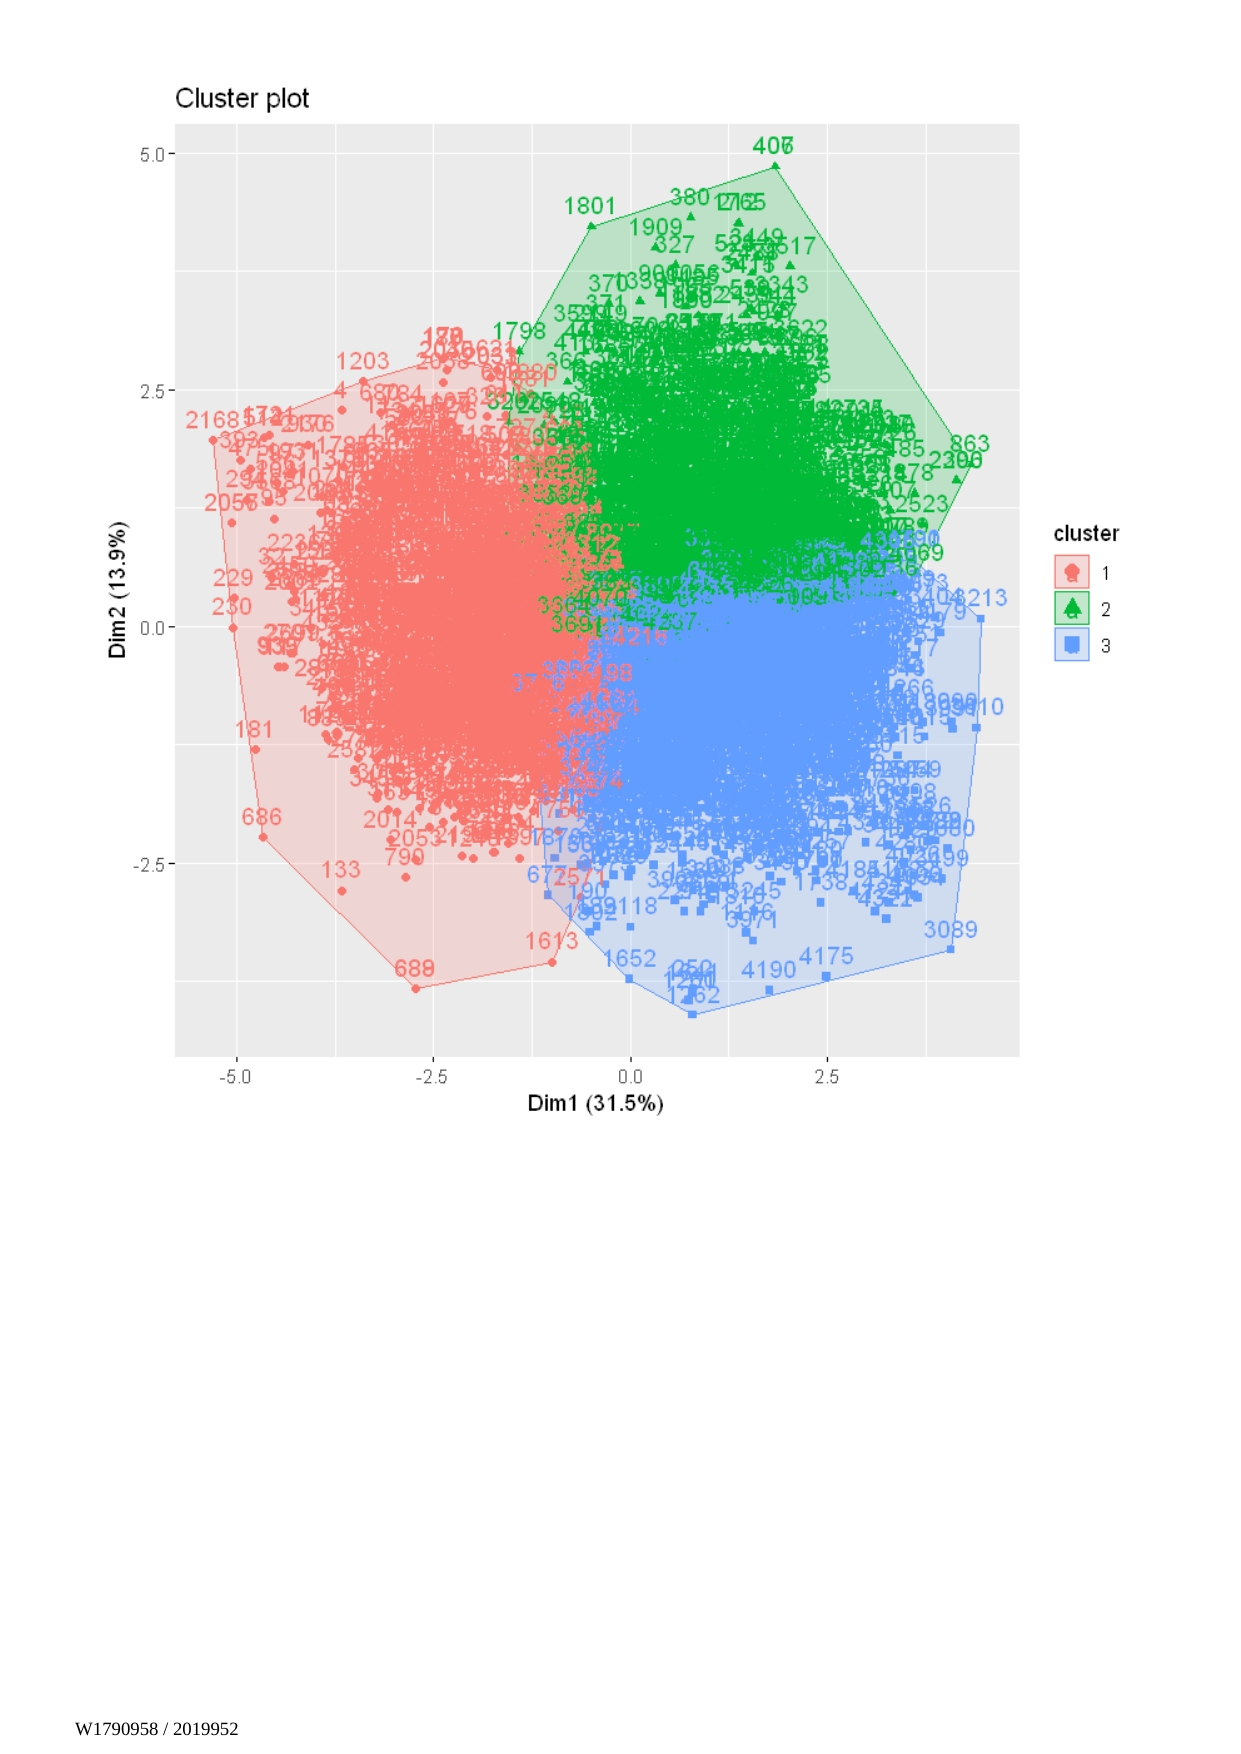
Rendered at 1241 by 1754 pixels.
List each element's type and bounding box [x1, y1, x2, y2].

picture [95, 75, 1146, 1126]
